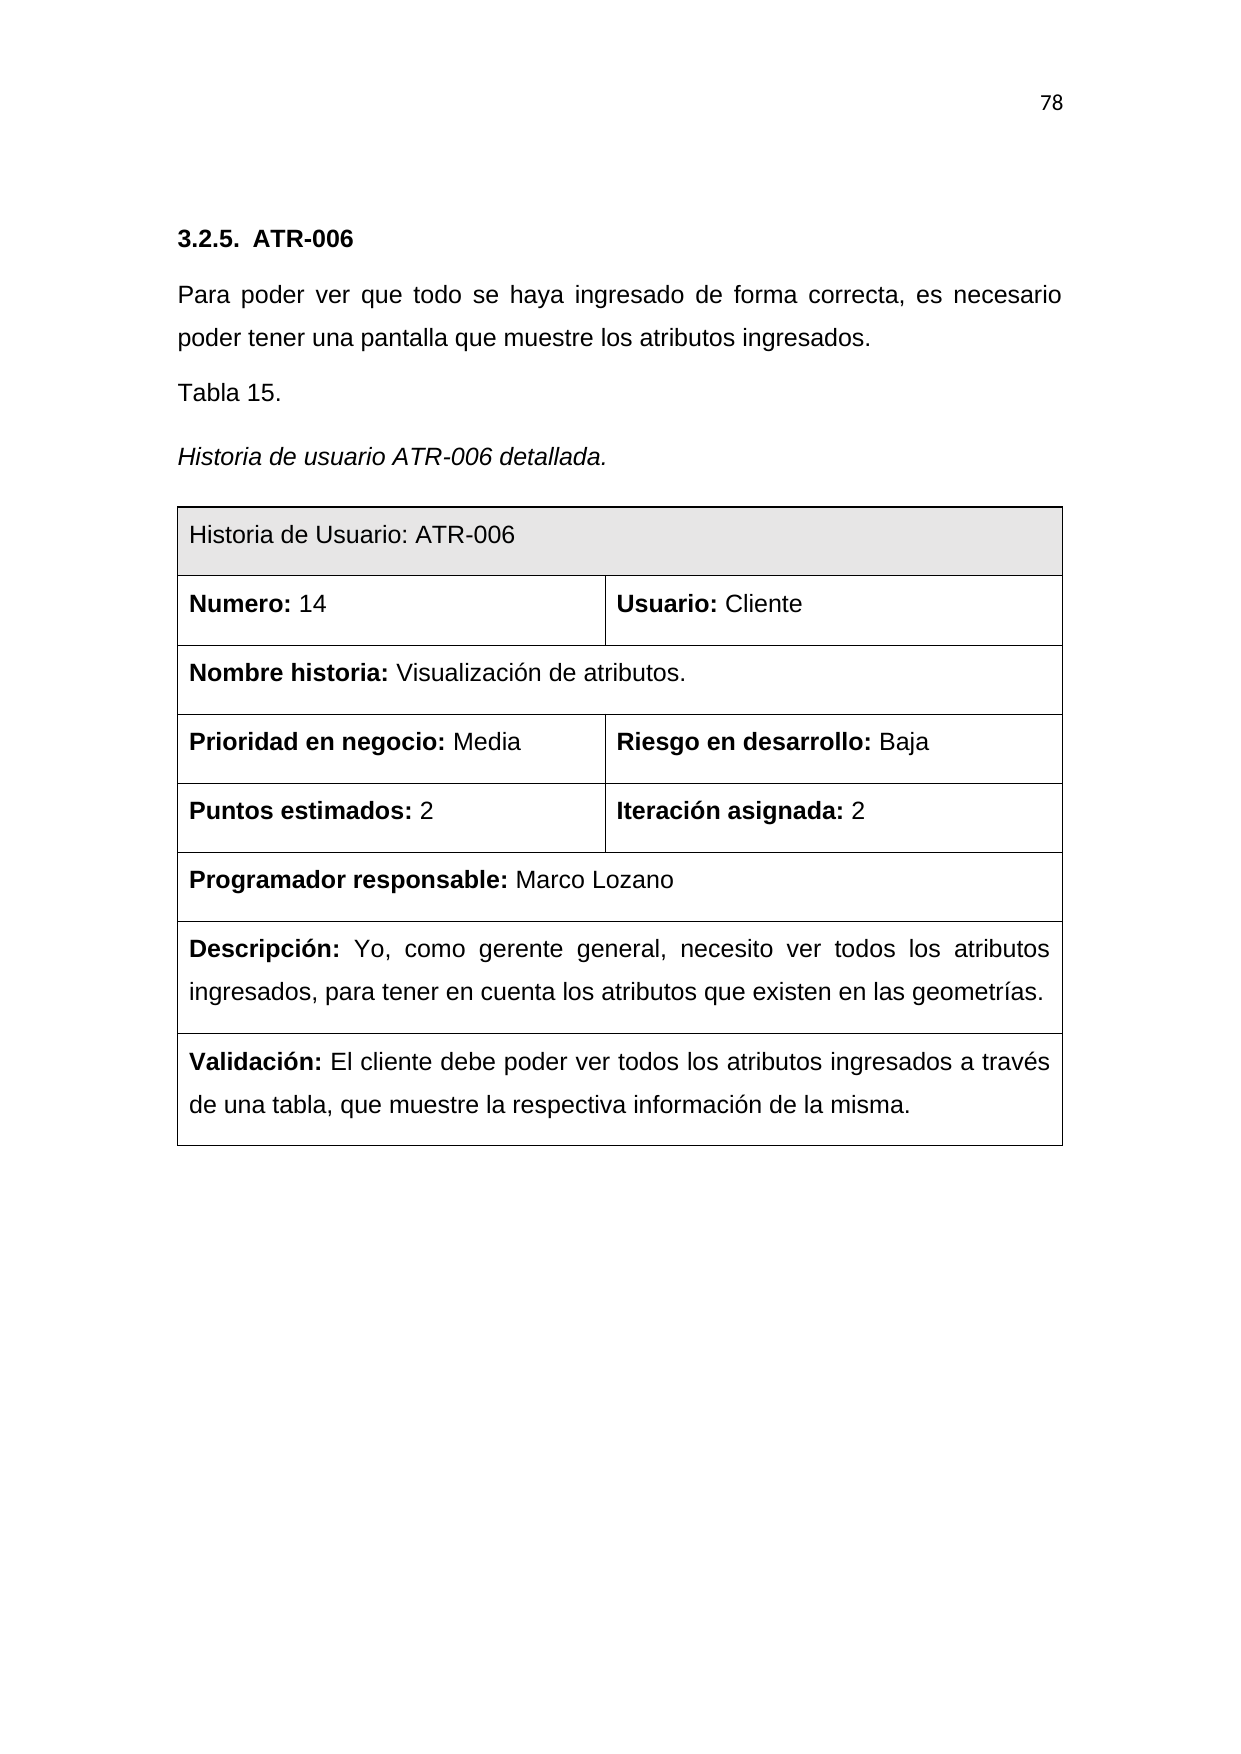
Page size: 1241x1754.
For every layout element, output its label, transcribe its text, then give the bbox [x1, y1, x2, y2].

table_cell Numero: 14 [178, 576, 605, 644]
table_cell Descripción: Yo, como gerente general, necesito ver todos los atributos ingresados, para tener en cuenta los atributos que existen en las geometrías. [178, 922, 1062, 1033]
table_cell Nombre historia: Visualización de atributos. [178, 646, 1062, 713]
table_cell Programador responsable: Marco Lozano [178, 853, 1062, 921]
text Historia de usuario ATR-006 detallada. [177, 442, 1063, 471]
table_cell Puntos estimados: 2 [178, 784, 605, 852]
table_header Historia de Usuario: ATR-006 [178, 508, 1062, 575]
table_cell Validación: El cliente debe poder ver todos los atributos ingresados a través de una tabla, que muestre la respectiva información de la misma. [178, 1034, 1062, 1145]
table_cell Riesgo en desarrollo: Baja [606, 715, 1062, 783]
text Para poder ver que todo se haya ingresado de forma correcta, es necesario poder tener una pantalla que muestre los atributos ingresados. [177, 280, 1063, 352]
table_cell Prioridad en negocio: Media [178, 715, 605, 783]
text Tabla 15. [177, 378, 1063, 407]
table_cell Usuario: Cliente [606, 576, 1062, 644]
table_cell Iteración asignada: 2 [606, 784, 1062, 852]
subtitle ATR-006 [177, 224, 1063, 253]
